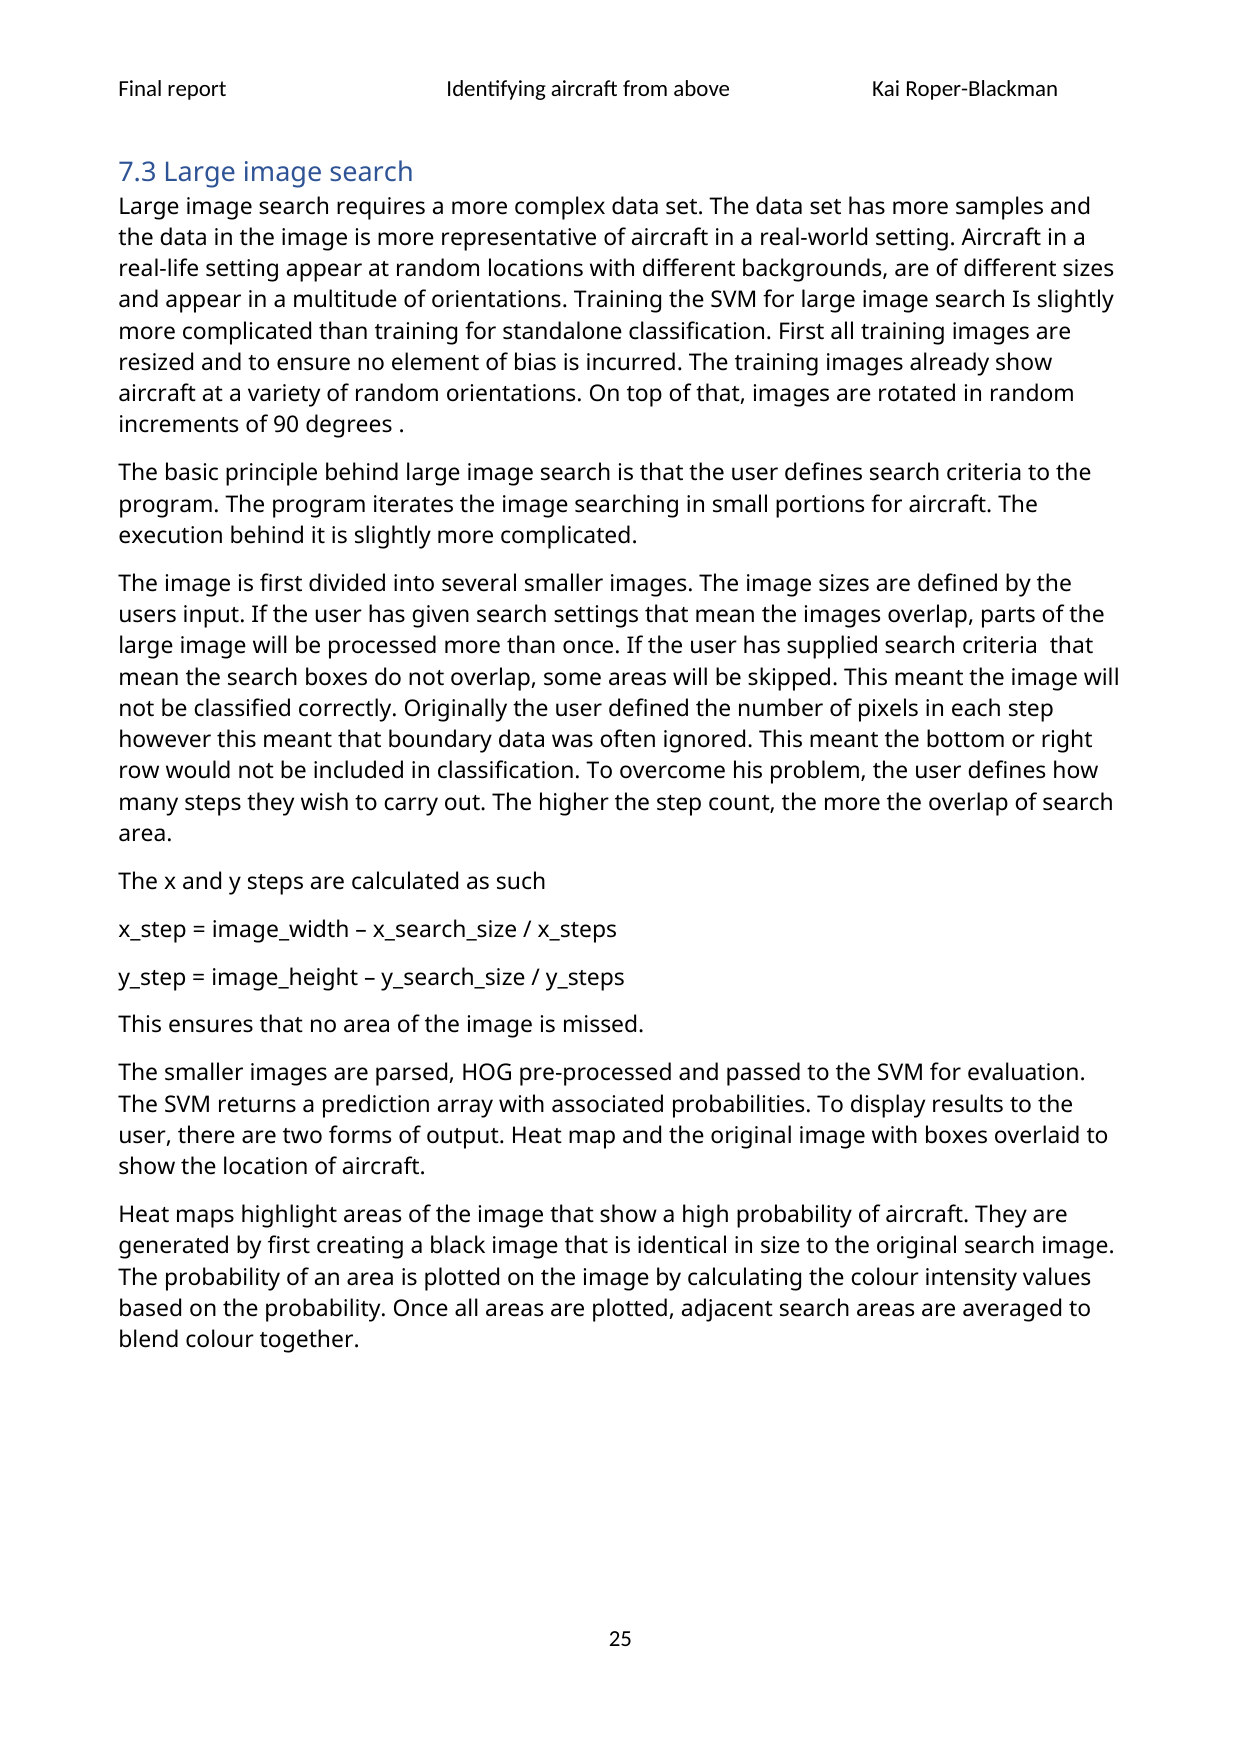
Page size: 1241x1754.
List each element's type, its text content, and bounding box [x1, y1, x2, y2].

text The smaller images are parsed, HOG pre-processed and passed to the SVM for evaluation. The SVM returns a prediction array with associated probabilities. To display results to the user, there are two forms of output. Heat map and the original image with boxes overlaid to show the location of aircraft. [118, 1056, 1122, 1181]
text Large image search requires a more complex data set. The data set has more samples and the data in the image is more representative of aircraft in a real-world setting. Aircraft in a real-life setting appear at random locations with different backgrounds, are of different sizes and appear in a multitude of orientations. Training the SVM for large image search Is slightly more complicated than training for standalone classification. First all training images are resized and to ensure no element of bias is incurred. The training images already show aircraft at a variety of random orientations. On top of that, images are rotated in random increments of 90 degrees . [118, 190, 1122, 440]
text The image is first divided into several smaller images. The image sizes are defined by the users input. If the user has given search settings that mean the images overlap, parts of the large image will be processed more than once. If the user has supplied search criteria that mean the search boxes do not overlap, some areas will be skipped. This meant the image will not be classified correctly. Originally the user defined the number of pixels in each step however this meant that boundary data was often ignored. This meant the bottom or right row would not be included in classification. To overcome his problem, the user defines how many steps they wish to carry out. The higher the step count, the more the overlap of search area. [118, 567, 1122, 848]
text y_step = image_height – y_search_size / y_steps [118, 961, 1122, 992]
text The x and y steps are calculated as such [118, 865, 1122, 896]
text This ensures that no area of the image is missed. [118, 1008, 1122, 1040]
text x_step = image_width – x_search_size / x_steps [118, 913, 1122, 944]
text The basic principle behind large image search is that the user defines search criteria to the program. The program iterates the image searching in small portions for aircraft. The execution behind it is slightly more complicated. [118, 456, 1122, 550]
text Heat maps highlight areas of the image that show a high probability of aircraft. They are generated by first creating a black image that is identical in size to the original search image. The probability of an area is plotted on the image by calculating the colour intensity values based on the probability. Once all areas are plotted, adjacent search areas are averaged to blend colour together. [118, 1198, 1122, 1354]
subtitle 7.3 Large image search [118, 153, 1122, 190]
